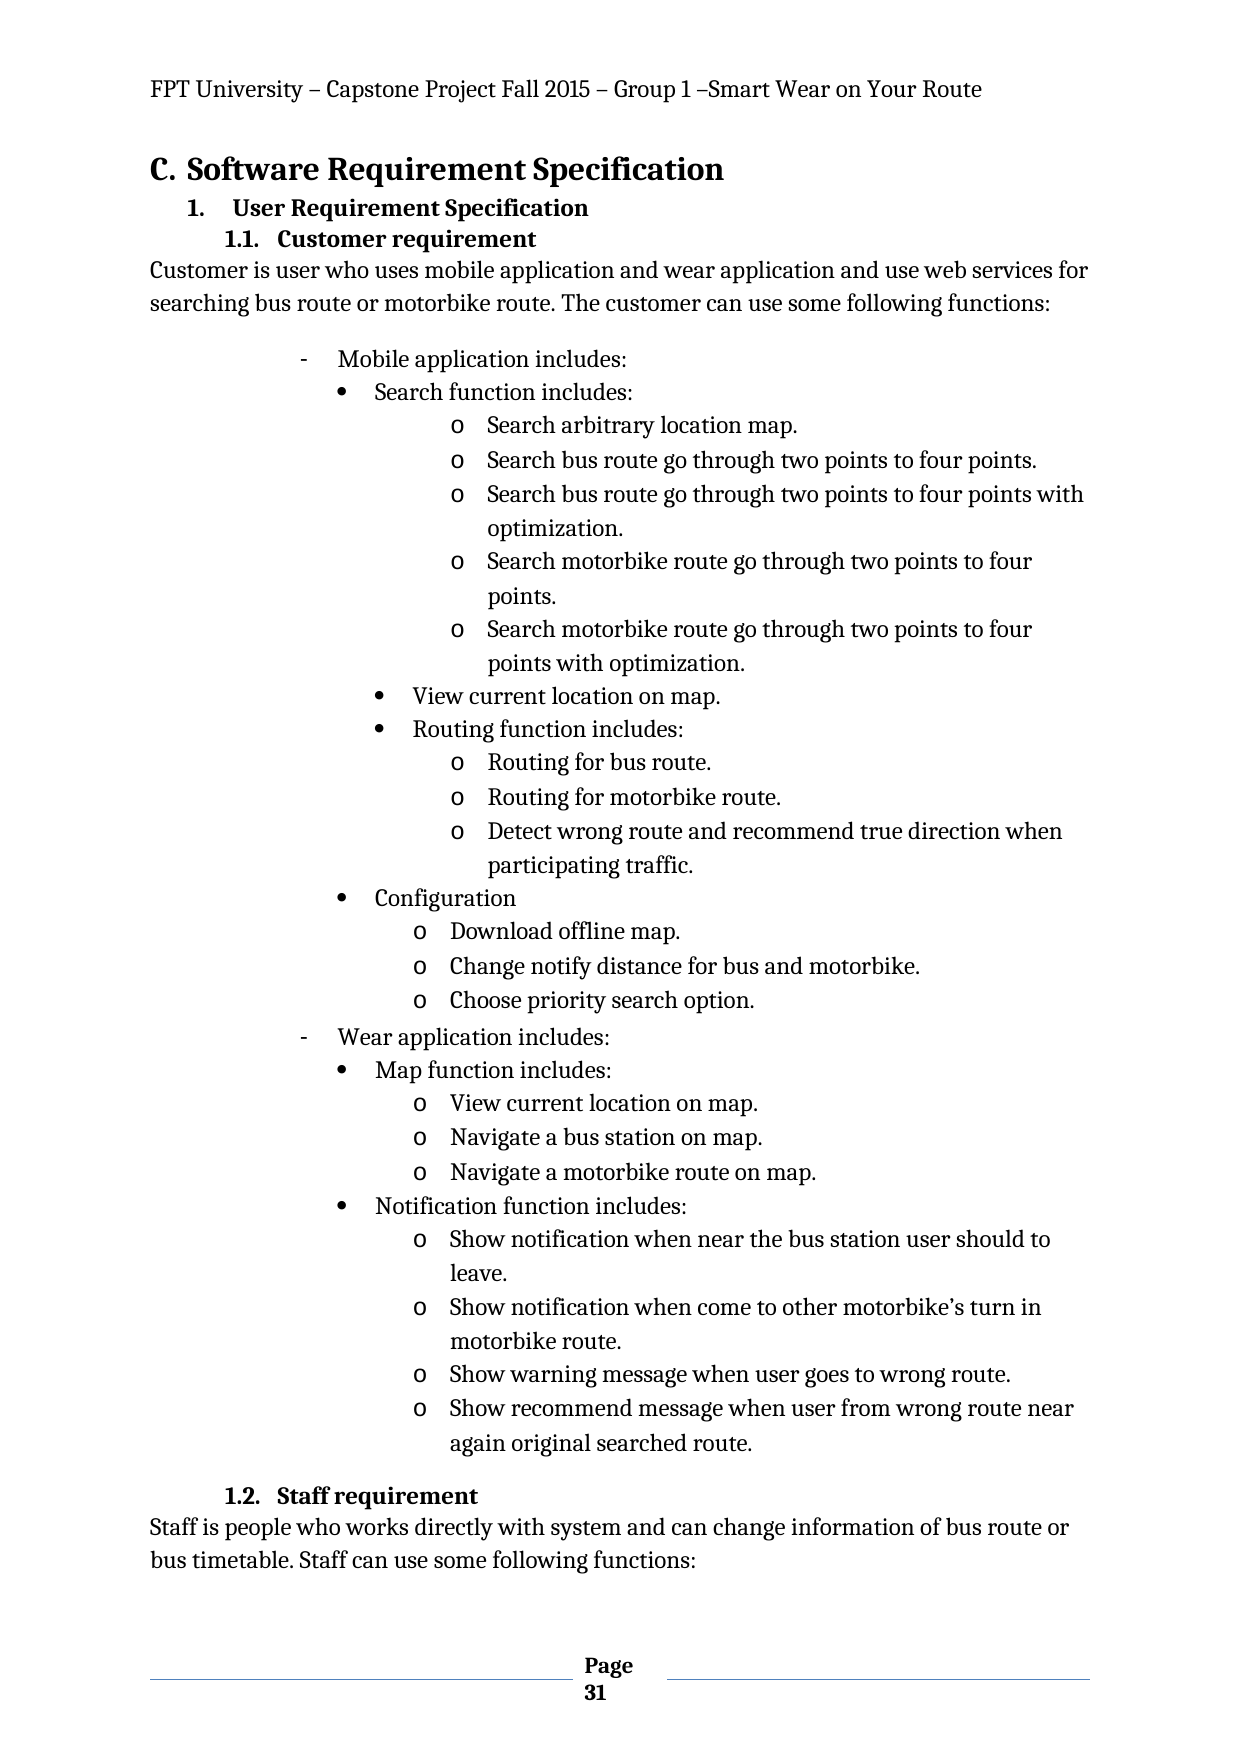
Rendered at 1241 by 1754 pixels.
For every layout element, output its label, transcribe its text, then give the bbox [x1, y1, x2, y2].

list Search bus route go through two points to four points with optimization. [450, 480, 1090, 543]
subtitle Software Requirement Specification [150, 150, 1090, 188]
list Mobile application includes: [300, 343, 1090, 373]
list View current location on map. [375, 682, 1090, 711]
text Staff is people who works directly with system and can change information of bus route or bus timetable. Staff can use some following functions: [150, 1513, 1090, 1575]
list Navigate a bus station on map. [412, 1123, 1090, 1153]
list Download offline map. [412, 917, 1090, 947]
list Routing for motorbike route. [450, 782, 1090, 812]
subtitle User Requirement Specification [187, 194, 1090, 223]
list Search motorbike route go through two points to four points. [450, 547, 1090, 610]
subtitle Staff requirement [225, 1482, 1090, 1511]
list Show notification when near the bus station user should to leave. [412, 1225, 1090, 1288]
list Detect wrong route and recommend true direction when participating traffic. [450, 817, 1090, 880]
list Choose priority search option. [412, 986, 1090, 1016]
list Routing function includes: [375, 715, 1090, 744]
list Search bus route go through two points to four points. [450, 446, 1090, 476]
list Routing for bus route. [450, 748, 1090, 778]
list Show warning message when user goes to wrong route. [412, 1360, 1090, 1390]
text Customer is user who uses mobile application and wear application and use web services for searching bus route or motorbike route. The customer can use some following functions: [150, 256, 1090, 318]
list Search function includes: [337, 378, 1090, 407]
list Search motorbike route go through two points to four points with optimization. [450, 614, 1090, 678]
list Show recommend message when user from wrong route near again original searched route. [412, 1394, 1090, 1457]
list Change notify distance for bus and motorbike. [412, 952, 1090, 982]
list Navigate a motorbike route on map. [412, 1158, 1090, 1188]
list View current location on map. [412, 1089, 1090, 1119]
list Wear application includes: [300, 1021, 1090, 1051]
list Notification function includes: [337, 1192, 1090, 1221]
list Map function includes: [337, 1056, 1090, 1084]
subtitle Customer requirement [225, 225, 1090, 254]
list Configuration [337, 884, 1090, 913]
list Search arbitrary location map. [450, 411, 1090, 441]
list Show notification when come to other motorbike’s turn in motorbike route. [412, 1292, 1090, 1355]
